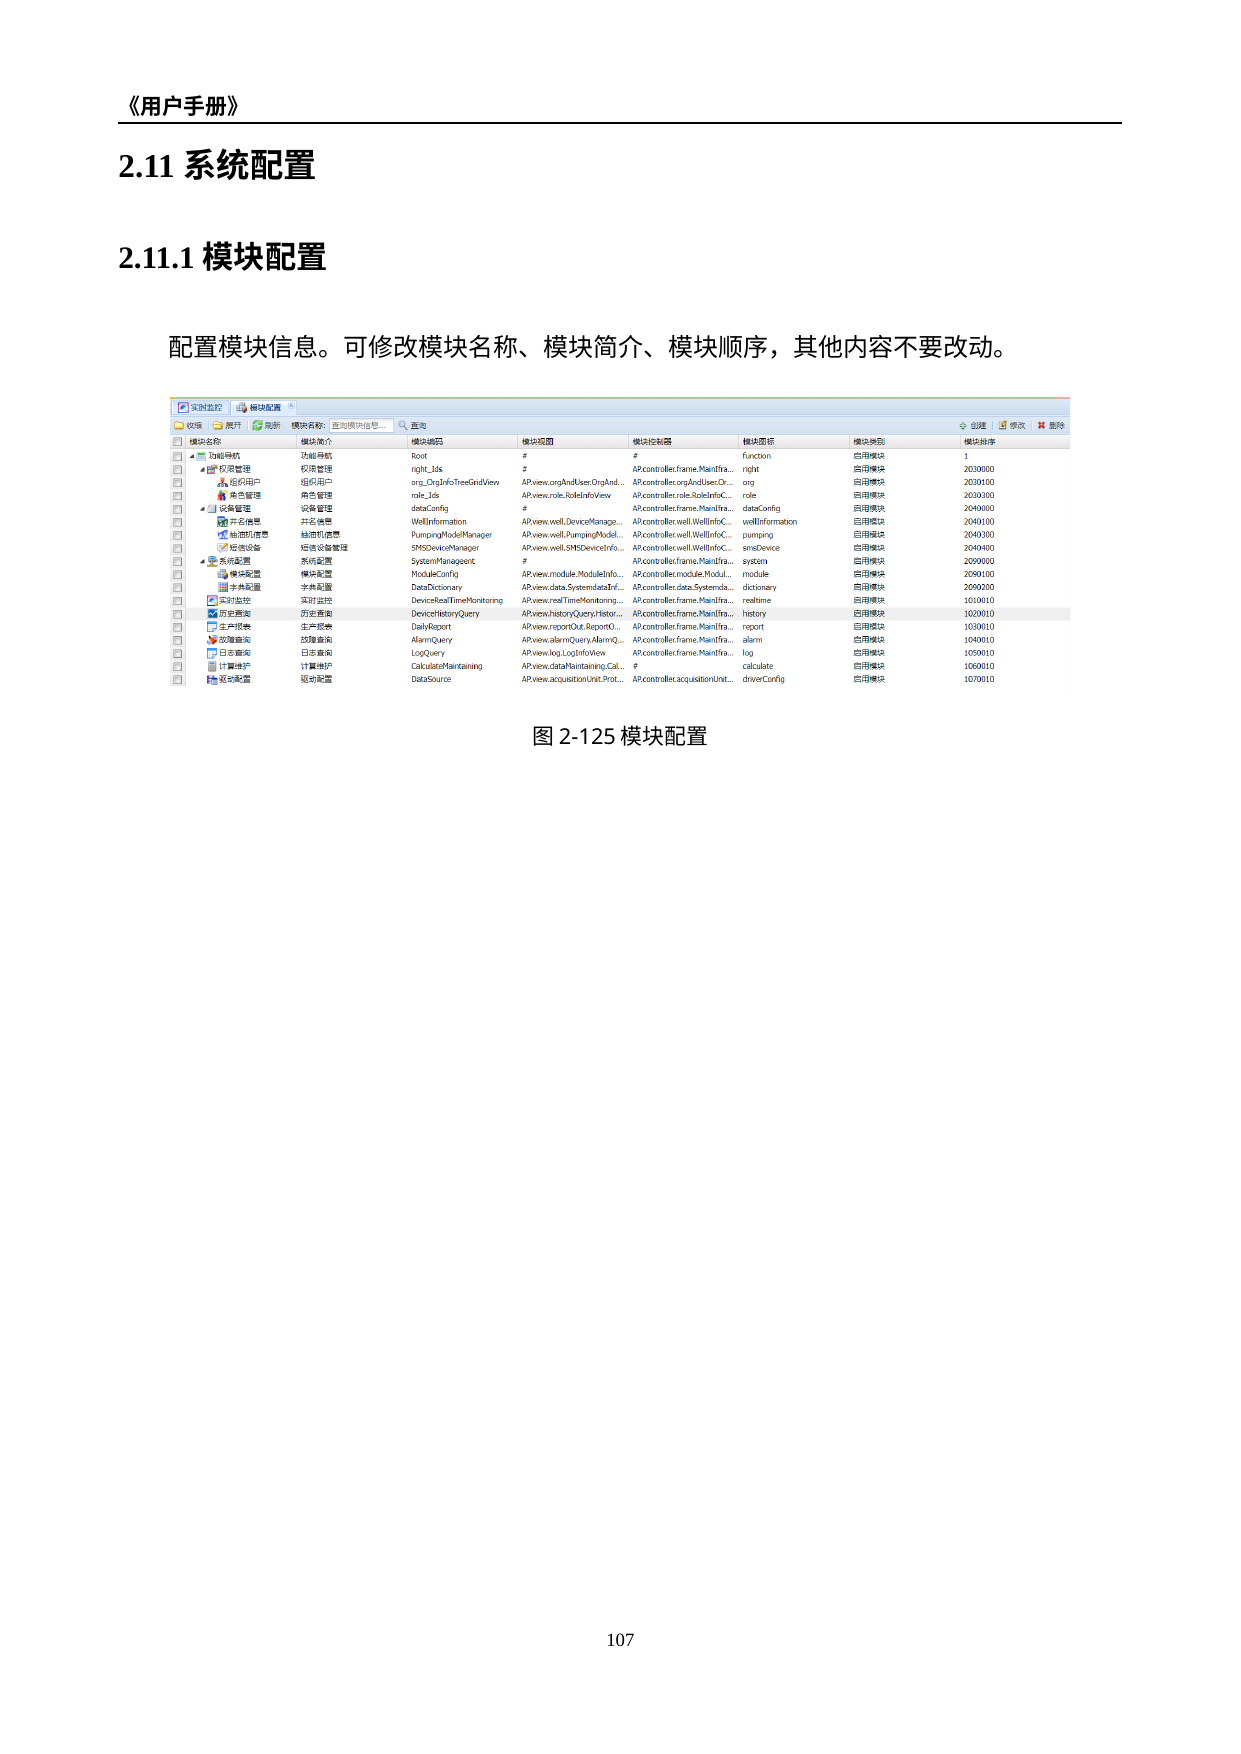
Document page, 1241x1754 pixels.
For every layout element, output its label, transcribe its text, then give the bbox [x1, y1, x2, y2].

text 配置模块信息。可修改模块名称、模块简介、模块顺序，其他内容不要改动。 [118, 312, 1122, 380]
picture [170, 397, 1071, 699]
subtitle 2.11.1 模块配置 [118, 221, 1122, 289]
subtitle 2.11 系统配置 [118, 129, 1122, 197]
text 图2-125模块配置 [118, 718, 1122, 752]
